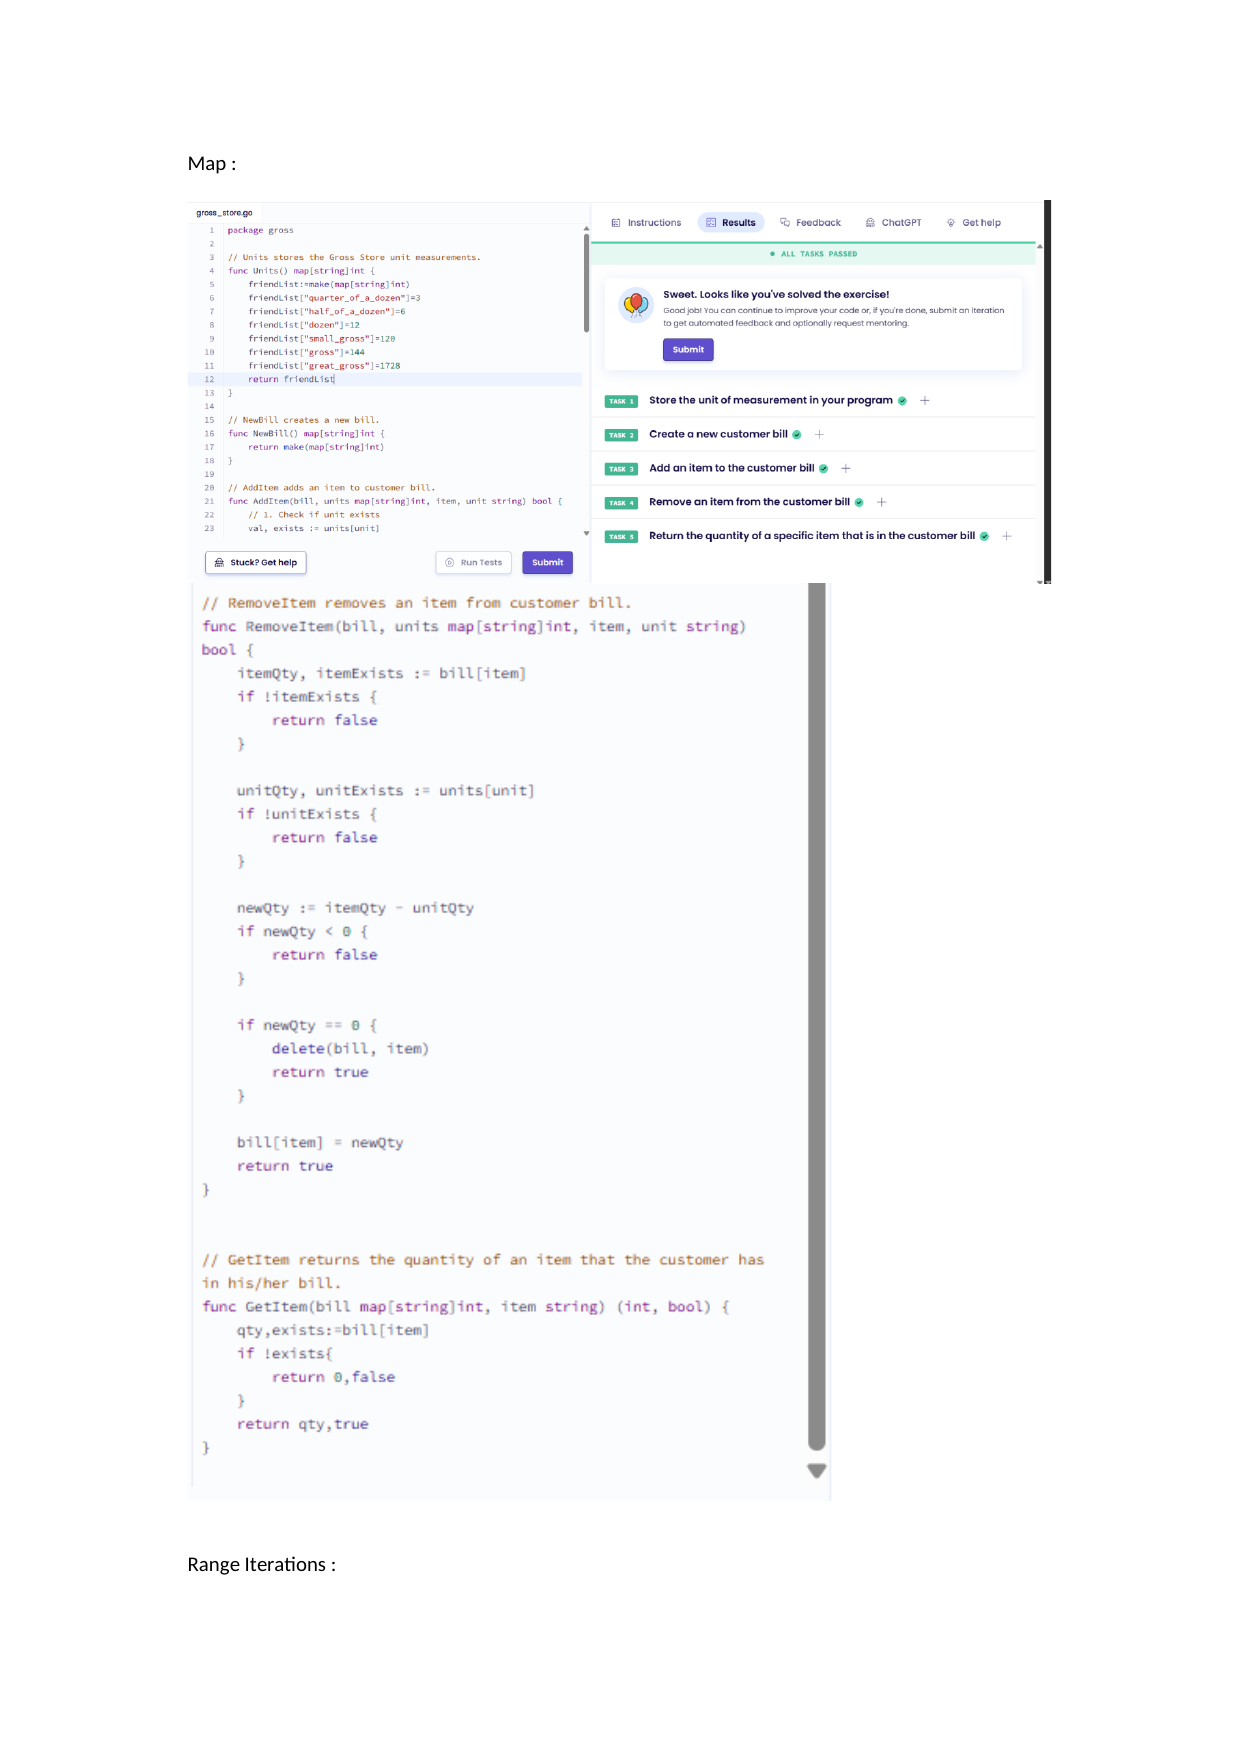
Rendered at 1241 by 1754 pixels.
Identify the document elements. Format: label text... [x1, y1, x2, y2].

text Map : [187, 150, 1053, 201]
text Range Iterations : [187, 1551, 1053, 1577]
picture [187, 200, 1052, 1501]
